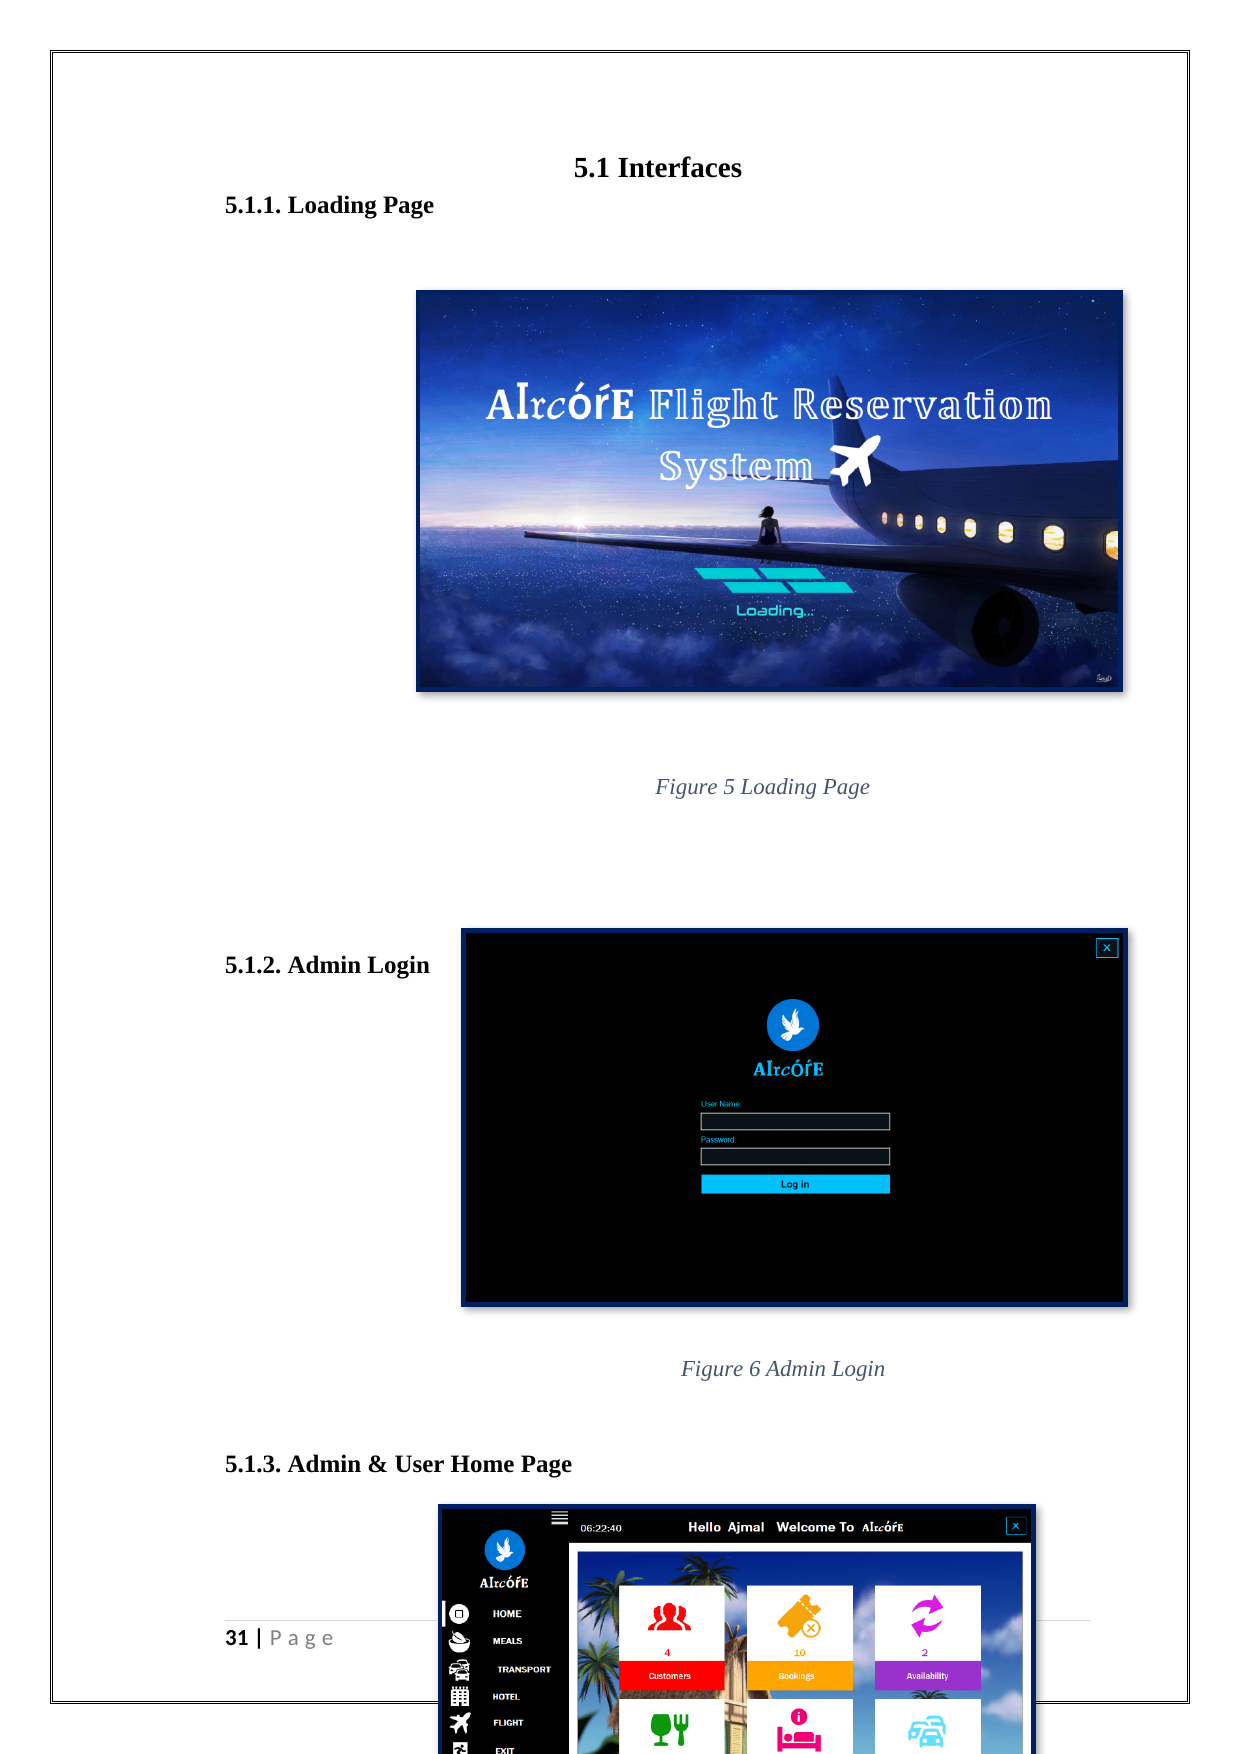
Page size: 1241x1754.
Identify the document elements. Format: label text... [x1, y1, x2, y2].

picture [442, 1509, 1031, 1754]
picture [466, 933, 1123, 1302]
subtitle 5.1 Interfaces [225, 150, 1090, 183]
subtitle 5.1.3. Admin & User Home Page [225, 1449, 1090, 1478]
picture [420, 295, 1118, 687]
subtitle 5.1.2. Admin Login [225, 950, 459, 979]
subtitle 5.1.1. Loading Page [225, 190, 1090, 219]
